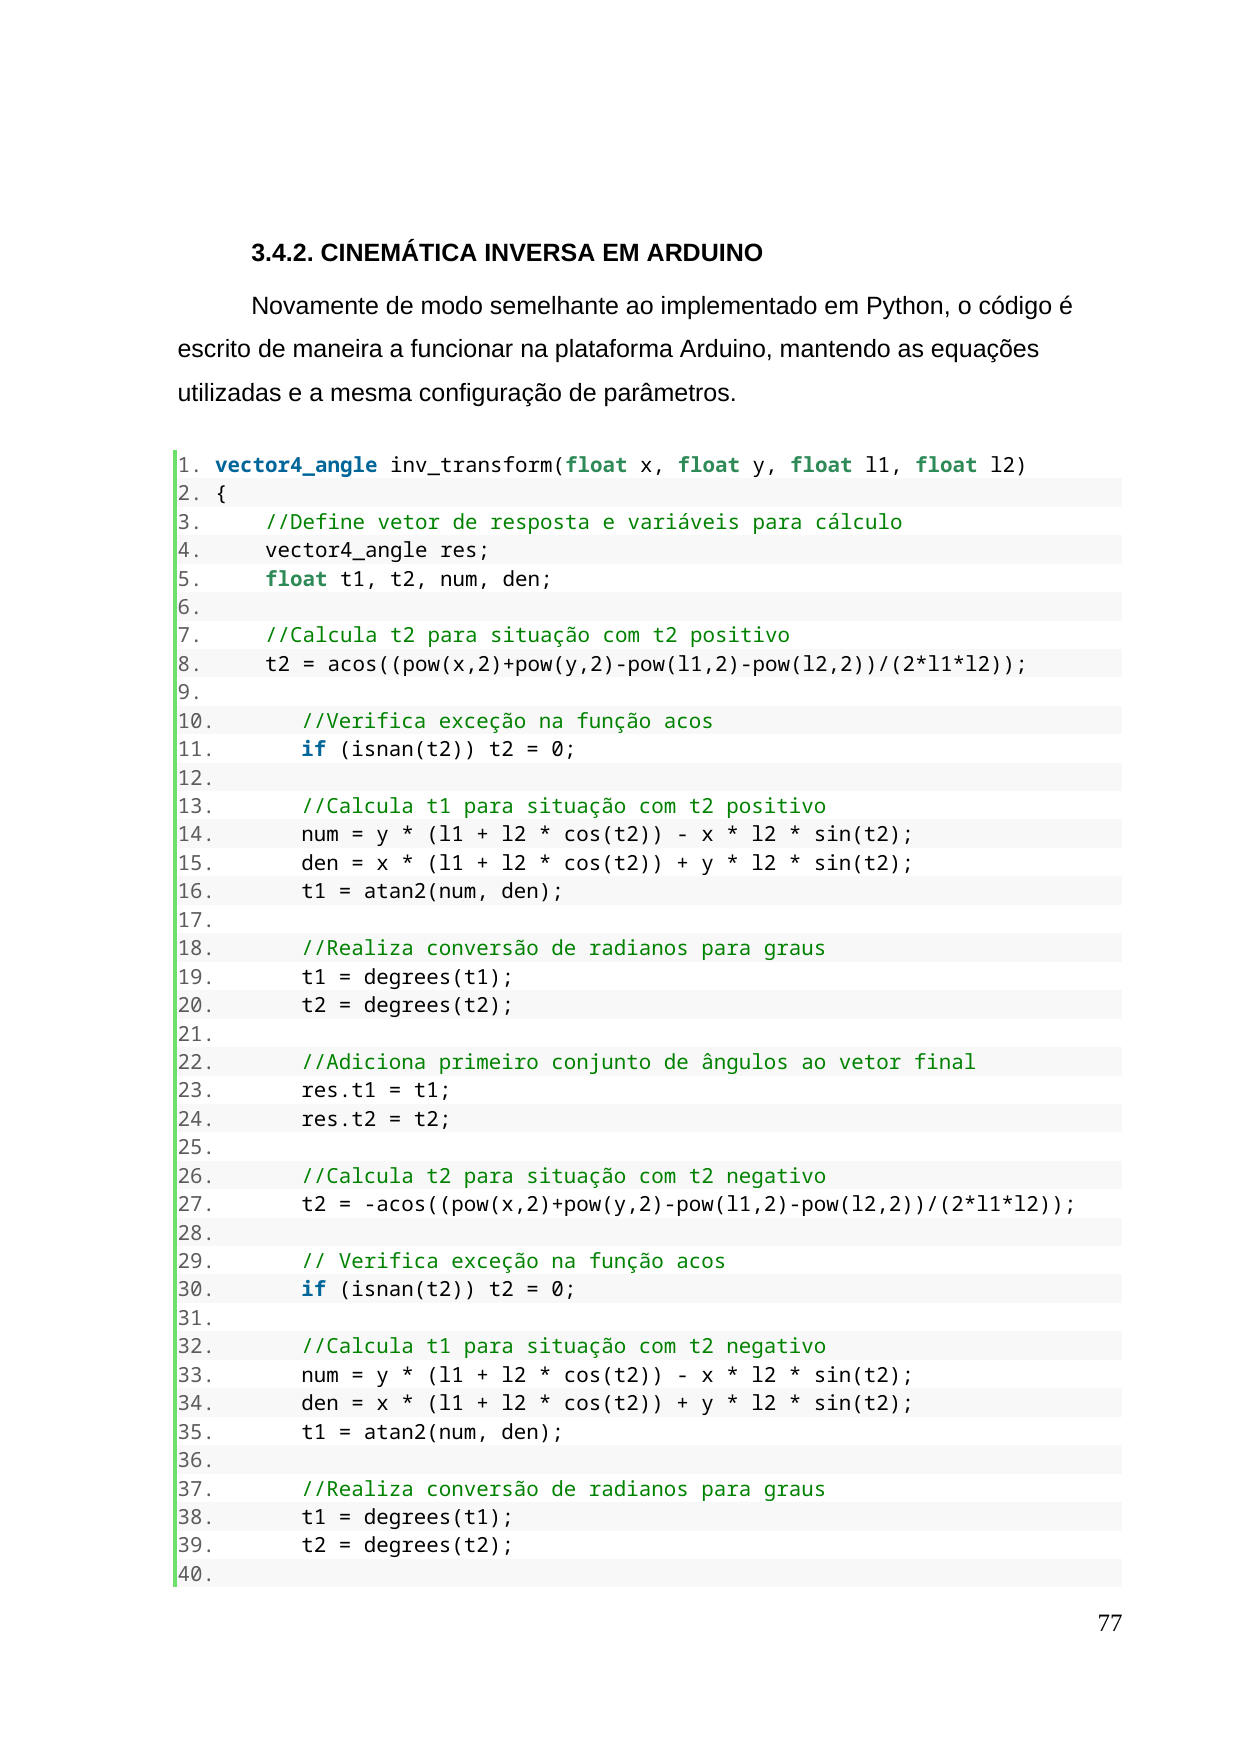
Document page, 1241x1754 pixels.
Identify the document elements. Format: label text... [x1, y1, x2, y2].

list t2 = -acos((pow(x,2)+pow(y,2)-pow(l1,2)-pow(l2,2))/(2*l1*l2)); [177, 1189, 1122, 1218]
list //Calcula t2 para situação com t2 negativo [177, 1161, 1122, 1189]
list //Realiza conversão de radianos para graus [177, 933, 1122, 962]
list res.t1 = t1; [177, 1076, 1122, 1104]
list res.t2 = t2; [177, 1104, 1122, 1132]
subtitle 3.4.2. CINEMÁTICA INVERSA EM ARDUINO [177, 237, 1122, 266]
list //Verifica exceção na função acos [177, 706, 1122, 734]
list t2 = degrees(t2); [177, 1531, 1122, 1559]
list //Calcula t1 para situação com t2 negativo [177, 1331, 1122, 1360]
list // Verifica exceção na função acos [177, 1246, 1122, 1274]
list den = x * (l1 + l2 * cos(t2)) + y * l2 * sin(t2); [177, 848, 1122, 876]
list //Calcula t1 para situação com t2 positivo [177, 791, 1122, 819]
list if (isnan(t2)) t2 = 0; [177, 1274, 1122, 1303]
list num = y * (l1 + l2 * cos(t2)) - x * l2 * sin(t2); [177, 819, 1122, 848]
list //Realiza conversão de radianos para graus [177, 1474, 1122, 1502]
list t2 = degrees(t2); [177, 990, 1122, 1019]
list t1 = degrees(t1); [177, 1502, 1122, 1531]
list //Define vetor de resposta e variáveis para cálculo [177, 507, 1122, 535]
list t1 = degrees(t1); [177, 962, 1122, 990]
list vector4_angle inv_transform(float x, float y, float l1, float l2) [177, 450, 1122, 478]
list num = y * (l1 + l2 * cos(t2)) - x * l2 * sin(t2); [177, 1360, 1122, 1388]
list den = x * (l1 + l2 * cos(t2)) + y * l2 * sin(t2); [177, 1388, 1122, 1417]
list t1 = atan2(num, den); [177, 1417, 1122, 1445]
list if (isnan(t2)) t2 = 0; [177, 734, 1122, 763]
list //Adiciona primeiro conjunto de ângulos ao vetor final [177, 1047, 1122, 1076]
list t1 = atan2(num, den); [177, 876, 1122, 905]
list { [177, 478, 1122, 507]
list t2 = acos((pow(x,2)+pow(y,2)-pow(l1,2)-pow(l2,2))/(2*l1*l2)); [177, 649, 1122, 677]
text Novamente de modo semelhante ao implementado em Python, o código é escrito de maneira a funcionar na plataforma Arduino, mantendo as equações utilizadas e a mesma configuração de parâmetros. [177, 291, 1122, 406]
list vector4_angle res; [177, 535, 1122, 564]
list //Calcula t2 para situação com t2 positivo [177, 621, 1122, 649]
list float t1, t2, num, den; [177, 564, 1122, 592]
